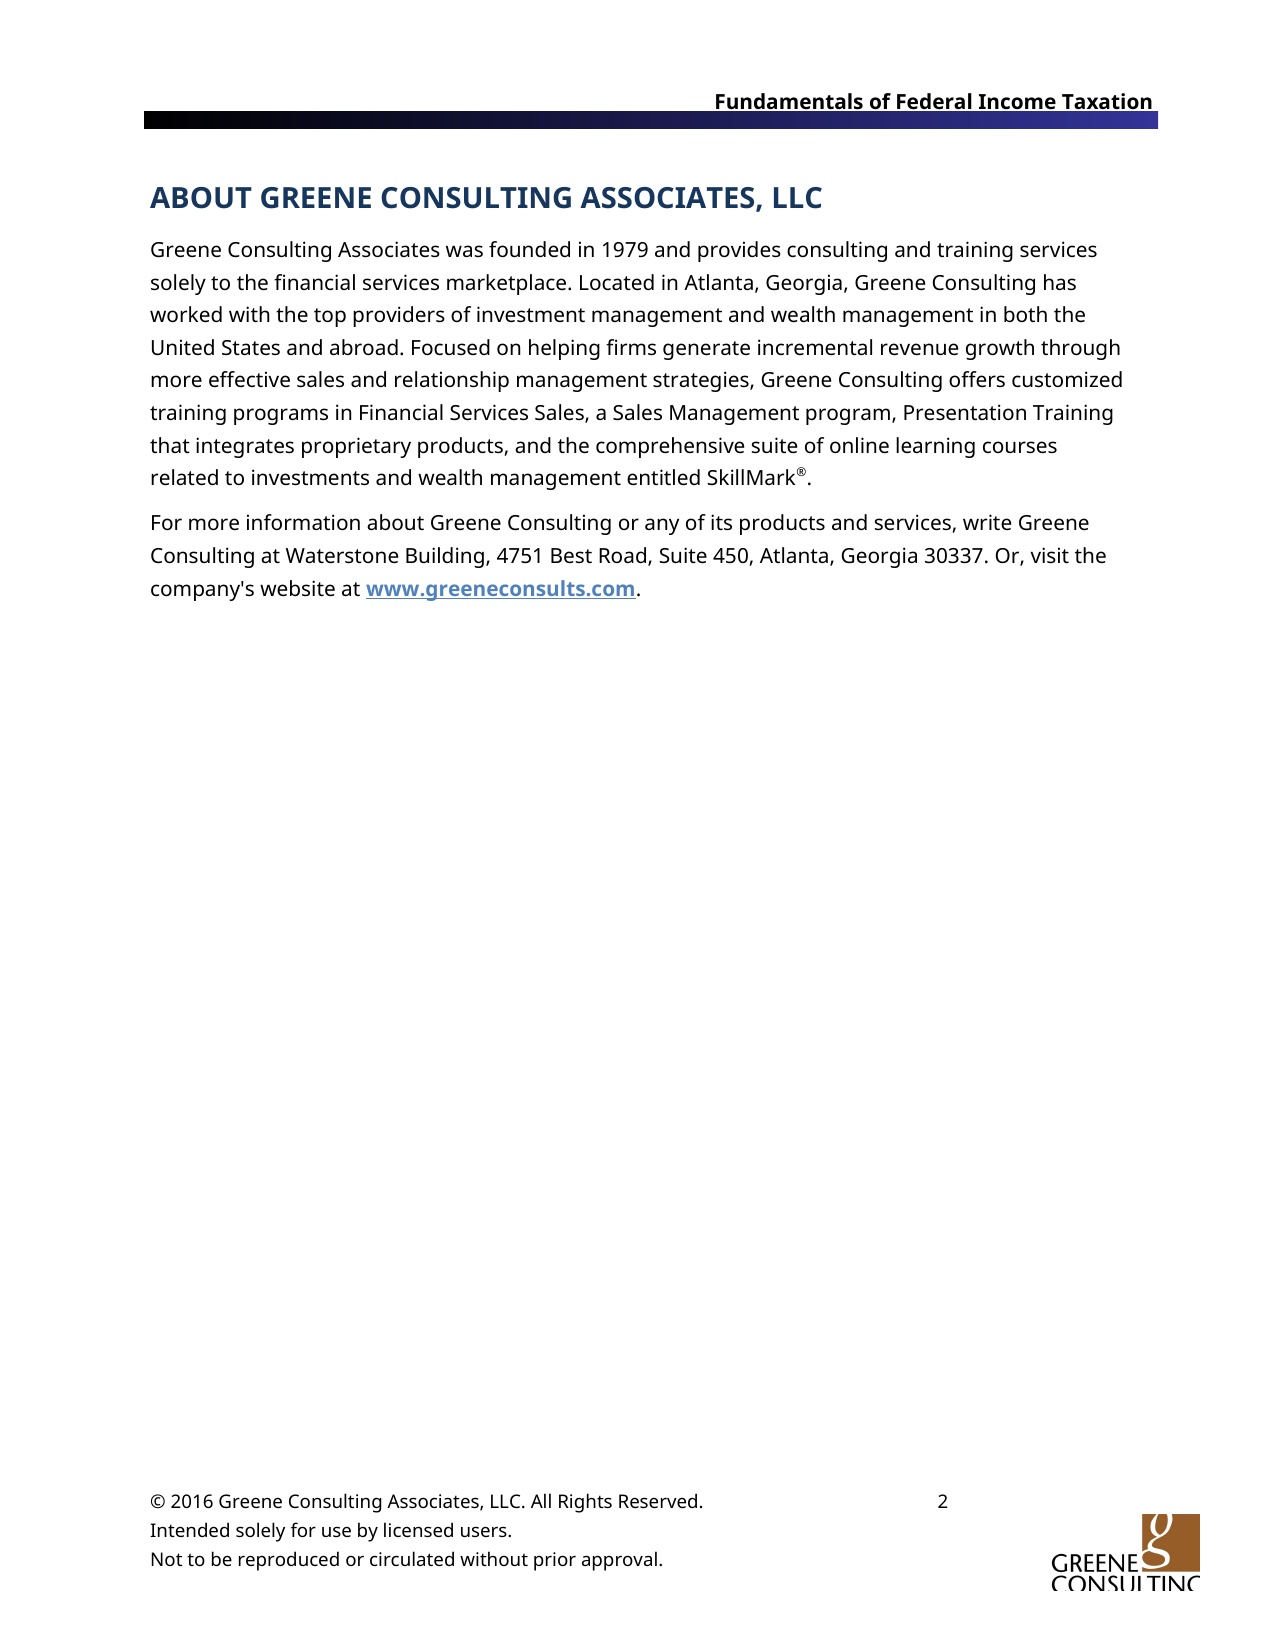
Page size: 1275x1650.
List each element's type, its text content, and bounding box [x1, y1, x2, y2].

picture [1050, 1514, 1200, 1590]
subtitle ABOUT GREENE CONSULTING ASSOCIATES, LLC [150, 177, 1125, 217]
text For more information about Greene Consulting or any of its products and services, write Greene Consulting at Waterstone Building, 4751 Best Road, Suite 450, Atlanta, Georgia 30337. Or, visit the company's website at www.greeneconsults.com. [150, 508, 1125, 602]
text Greene Consulting Associates was founded in 1979 and provides consulting and training services solely to the financial services marketplace. Located in Atlanta, Georgia, Greene Consulting has worked with the top providers of investment management and wealth management in both the United States and abroad. Focused on helping firms generate incremental revenue growth through more effective sales and relationship management strategies, Greene Consulting offers customized training programs in Financial Services Sales, a Sales Management program, Presentation Training that integrates proprietary products, and the comprehensive suite of online learning courses related to investments and wealth management entitled SkillMark®. [150, 235, 1125, 492]
